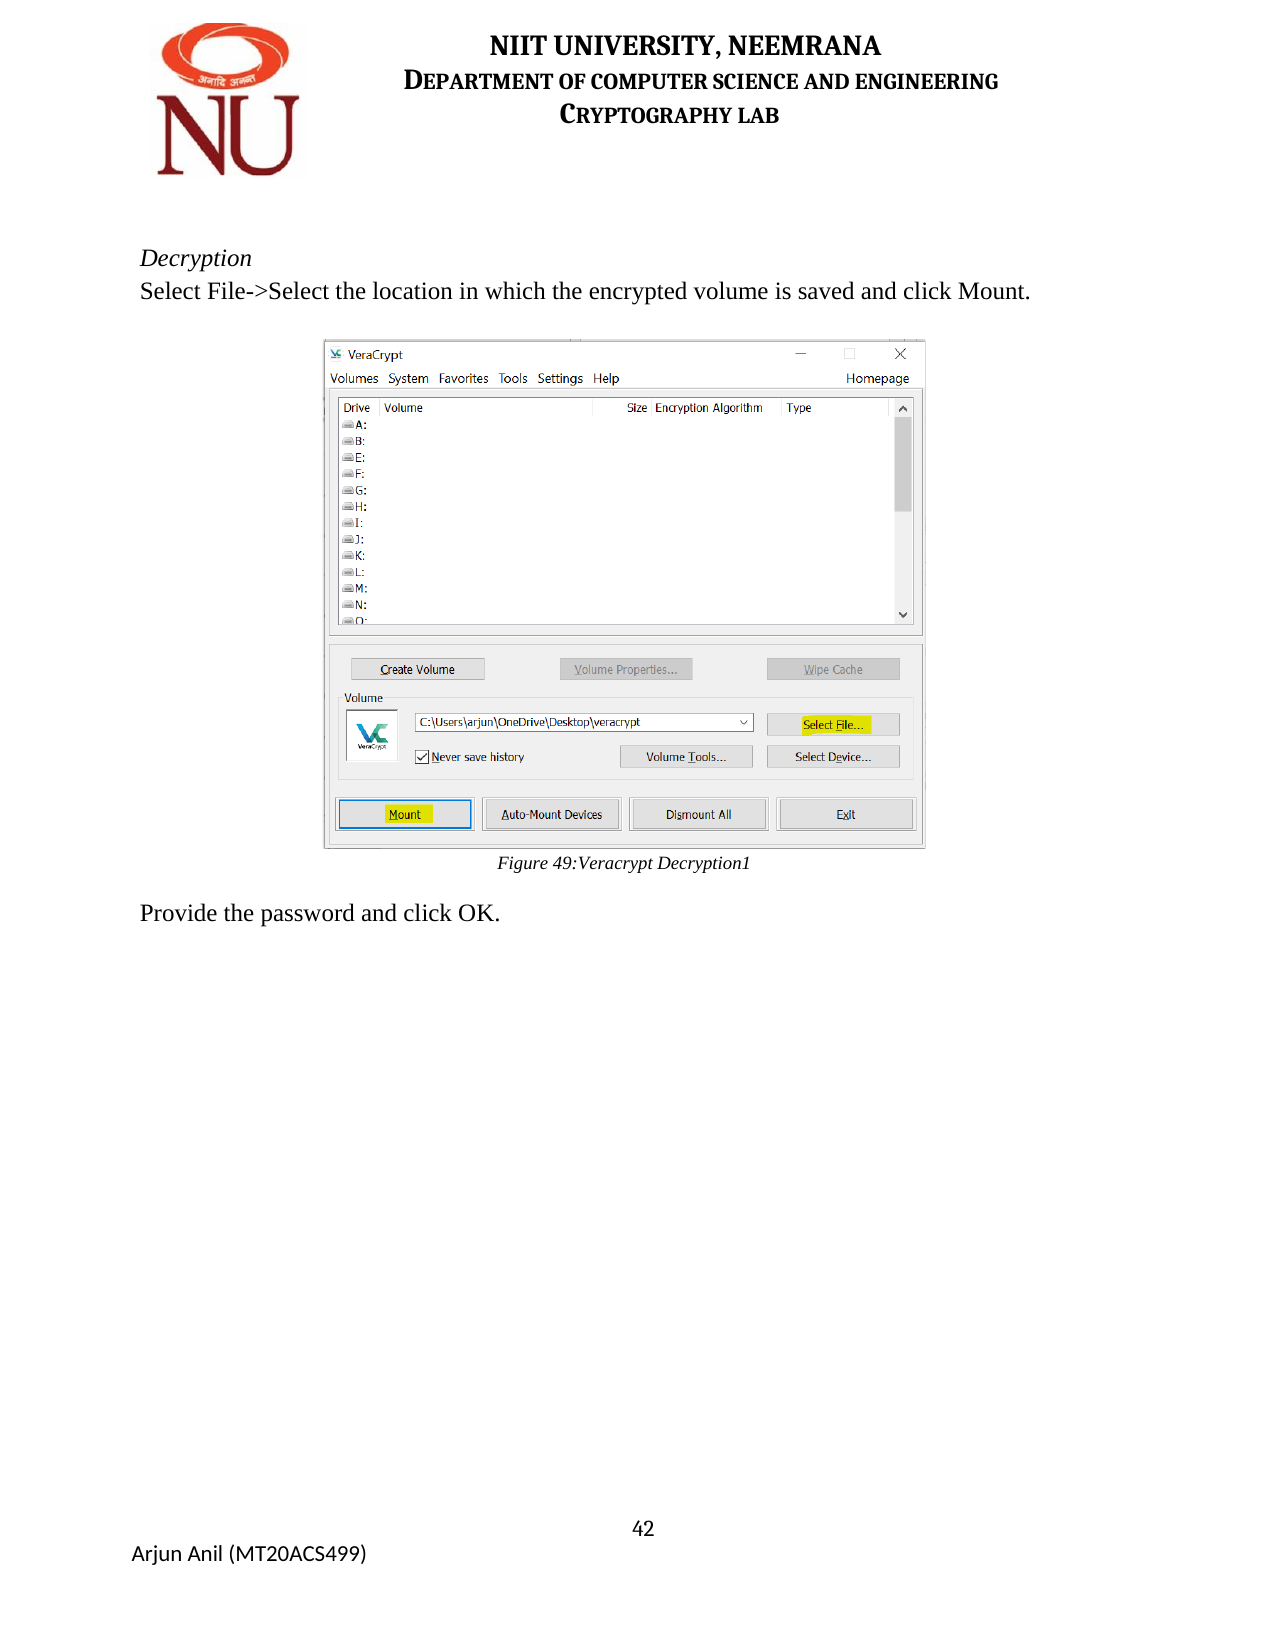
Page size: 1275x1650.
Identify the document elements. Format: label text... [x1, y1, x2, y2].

text Decryption [139, 243, 1108, 272]
text Figure 49:Veracrypt Decryption1 [139, 852, 1108, 873]
picture [322, 339, 926, 849]
text Provide the password and click OK. [139, 898, 1108, 926]
text Select File->Select the location in which the encrypted volume is saved and click Mount. [139, 276, 1108, 305]
picture [150, 23, 306, 179]
